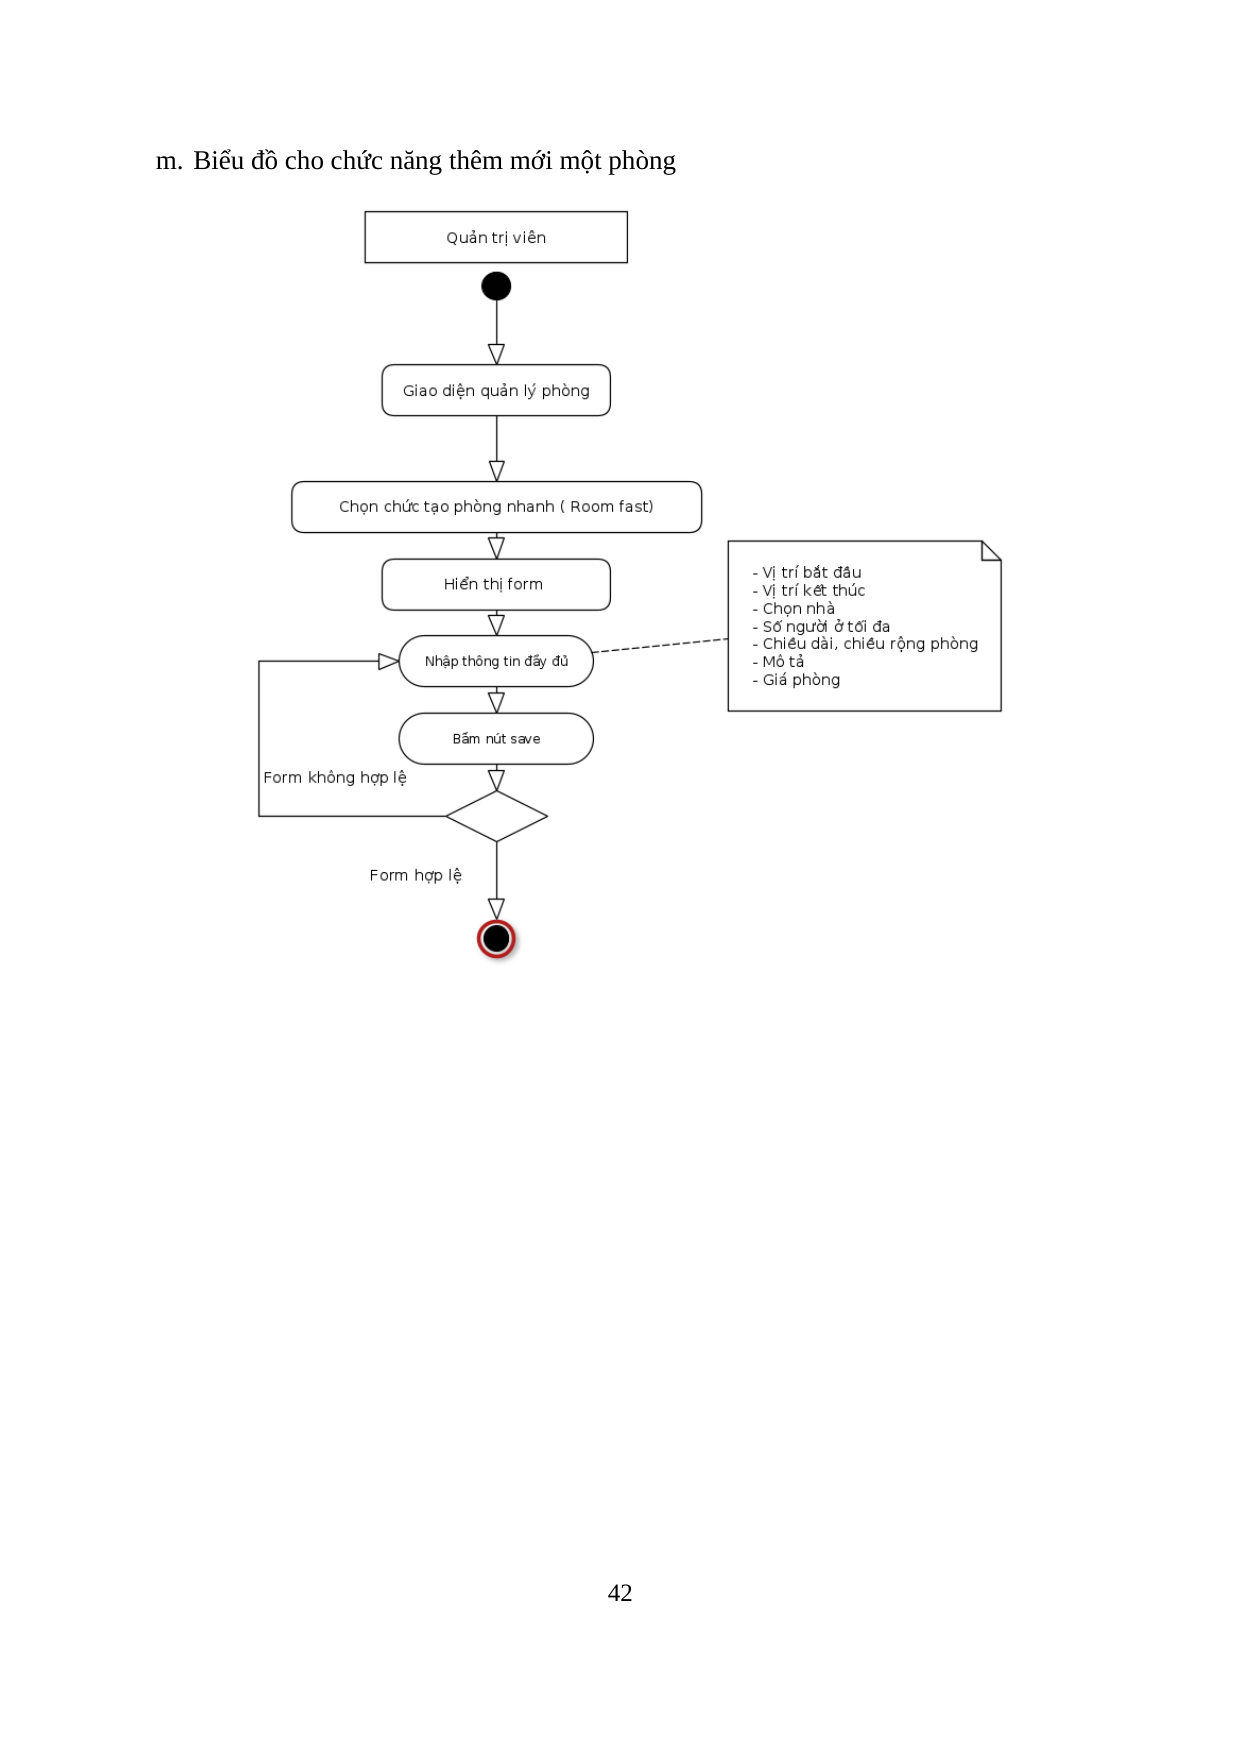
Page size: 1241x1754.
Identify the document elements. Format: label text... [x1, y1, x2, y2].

list m. Biểu đồ cho chức năng thêm mới một phòng [156, 144, 1122, 175]
picture [216, 175, 1024, 1007]
